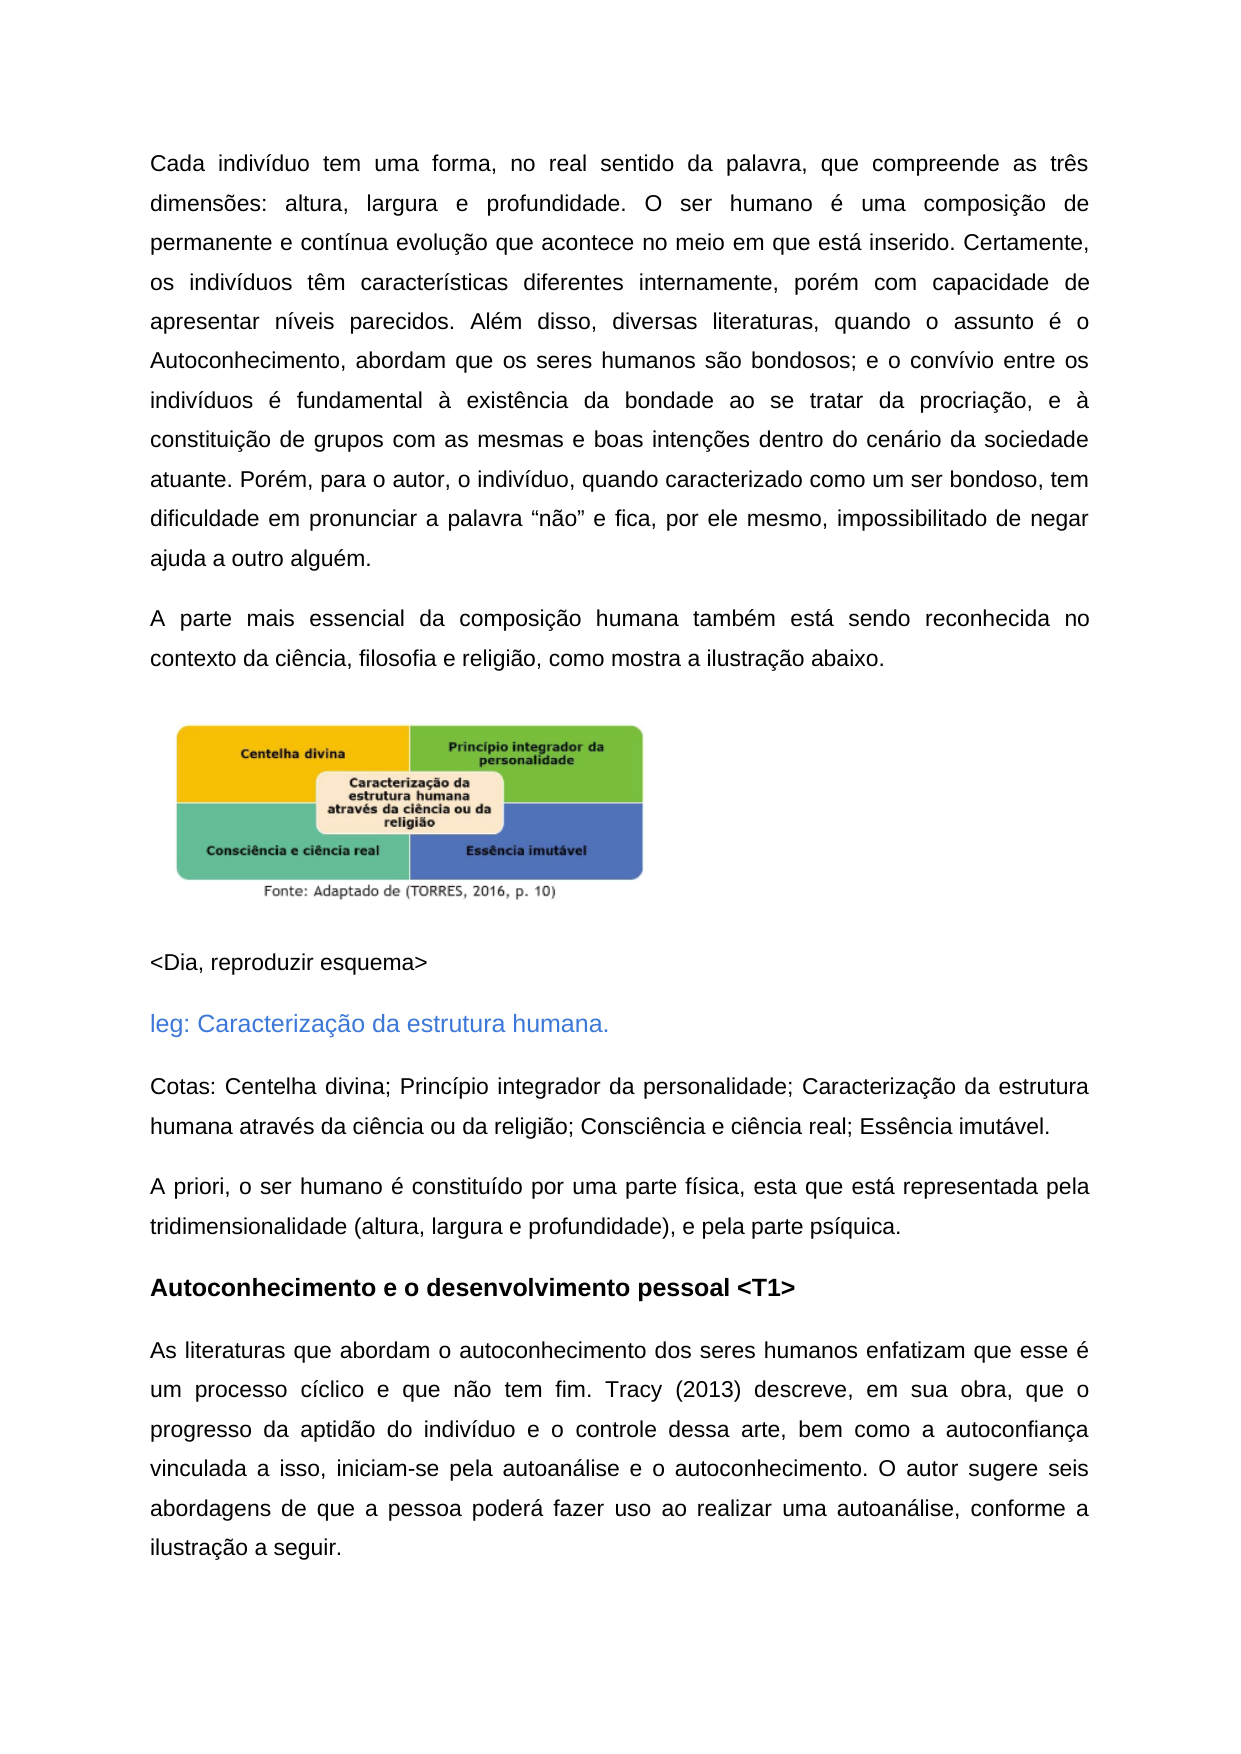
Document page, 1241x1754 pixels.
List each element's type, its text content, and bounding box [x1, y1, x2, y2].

text Cotas: Centelha divina; Princípio integrador da personalidade; Caracterização da estrutura humana através da ciência ou da religião; Consciência e ciência real; Essência imutável. [150, 1073, 1090, 1139]
picture [150, 705, 676, 916]
text Cada indivíduo tem uma forma, no real sentido da palavra, que compreende as três dimensões: altura, largura e profundidade. O ser humano é uma composição de permanente e contínua evolução que acontece no meio em que está inserido. Certamente, os indivíduos têm características diferentes internamente, porém com capacidade de apresentar níveis parecidos. Além disso, diversas literaturas, quando o assunto é o Autoconhecimento, abordam que os seres humanos são bondosos; e o convívio entre os indivíduos é fundamental à existência da bondade ao se tratar da procriação, e à constituição de grupos com as mesmas e boas intenções dentro do cenário da sociedade atuante. Porém, para o autor, o indivíduo, quando caracterizado como um ser bondoso, tem dificuldade em pronunciar a palavra “não” e fica, por ele mesmo, impossibilitado de negar ajuda a outro alguém. [150, 150, 1090, 571]
text Autoconhecimento e o desenvolvimento pessoal <T1> [150, 1273, 1090, 1302]
text A priori, o ser humano é constituído por uma parte física, esta que está representada pela tridimensionalidade (altura, largura e profundidade), e pela parte psíquica. [150, 1173, 1090, 1239]
text A parte mais essencial da composição humana também está sendo reconhecida no contexto da ciência, filosofia e religião, como mostra a ilustração abaixo. [150, 605, 1090, 671]
text As literaturas que abordam o autoconhecimento dos seres humanos enfatizam que esse é um processo cíclico e que não tem fim. Tracy (2013) descreve, em sua obra, que o progresso da aptidão do indivíduo e o controle dessa arte, bem como a autoconfiança vinculada a isso, iniciam-se pela autoanálise e o autoconhecimento. O autor sugere seis abordagens de que a pessoa poderá fazer uso ao realizar uma autoanálise, conforme a ilustração a seguir. [150, 1337, 1090, 1561]
text <Dia, reproduzir esquema> [150, 949, 1090, 975]
text leg: Caracterização da estrutura humana. [150, 1009, 1090, 1038]
